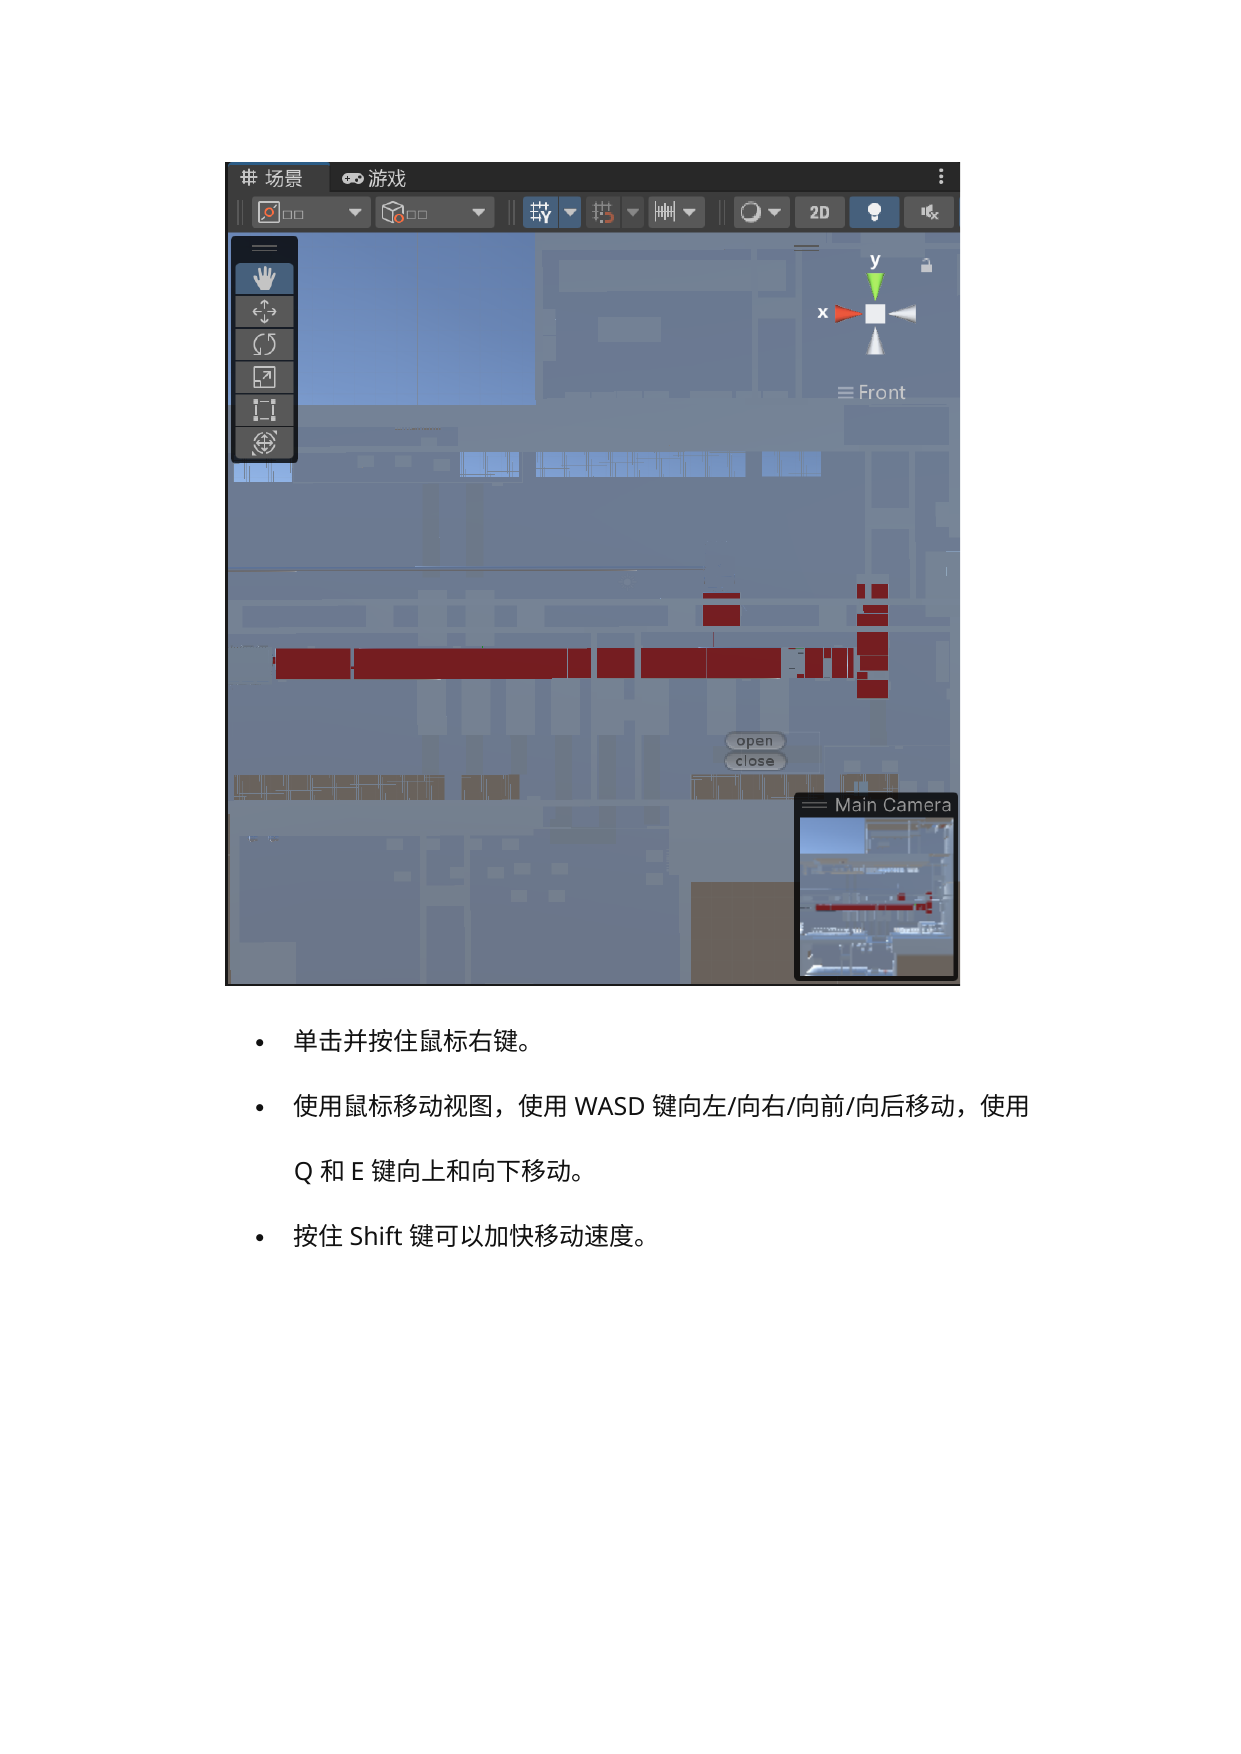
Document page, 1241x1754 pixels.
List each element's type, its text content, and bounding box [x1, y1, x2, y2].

list 使用鼠标移动视图，使用 WASD 键向左/向右/向前/向后移动，使用 Q 和 E 键向上和向下移动。 [256, 1072, 1053, 1202]
picture [225, 162, 961, 986]
list 按住 Shift 键可以加快移动速度。 [256, 1202, 1053, 1267]
list 单击并按住鼠标右键。 [256, 1007, 1053, 1072]
